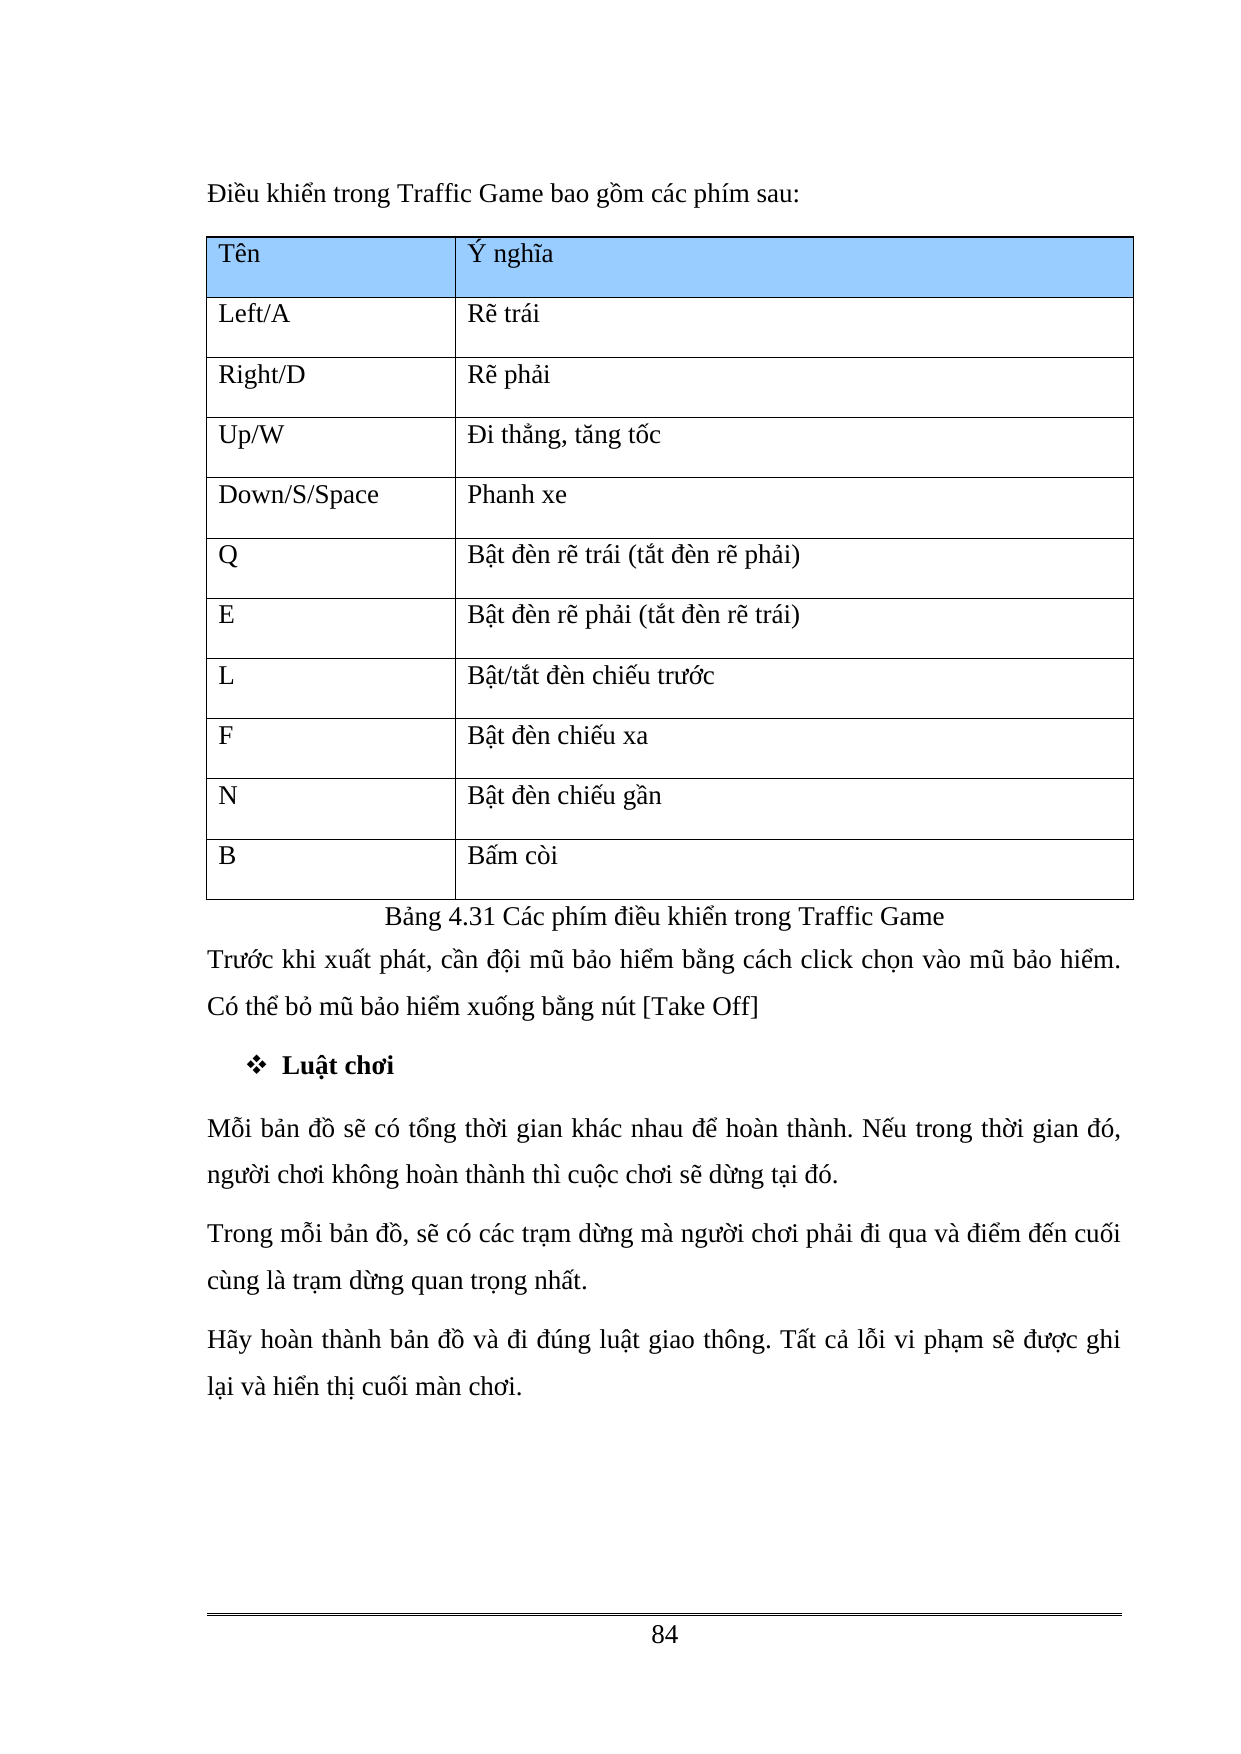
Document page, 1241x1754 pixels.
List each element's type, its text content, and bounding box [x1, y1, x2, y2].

table_cell Up/W [207, 418, 455, 477]
text Hãy hoàn thành bản đồ và đi đúng luật giao thông. Tất cả lỗi vi phạm sẽ được ghi lại và hiển thị cuối màn chơi. [207, 1323, 1122, 1401]
table_cell L [207, 659, 455, 718]
table_cell N [207, 779, 455, 838]
table_cell Bật/tắt đèn chiếu trước [456, 659, 1133, 718]
table_header Ý nghĩa [456, 238, 1133, 297]
table_cell F [207, 719, 455, 778]
table_cell Bật đèn rẽ phải (tắt đèn rẽ trái) [456, 599, 1133, 658]
table_cell Đi thẳng, tăng tốc [456, 418, 1133, 477]
text Mỗi bản đồ sẽ có tổng thời gian khác nhau để hoàn thành. Nếu trong thời gian đó, người chơi không hoàn thành thì cuộc chơi sẽ dừng tại đó. [207, 1112, 1122, 1189]
table_cell Phanh xe [456, 478, 1133, 537]
table_header Tên [207, 238, 455, 297]
text Trong mỗi bản đồ, sẽ có các trạm dừng mà người chơi phải đi qua và điểm đến cuối cùng là trạm dừng quan trọng nhất. [207, 1217, 1122, 1295]
table_cell Bật đèn rẽ trái (tắt đèn rẽ phải) [456, 539, 1133, 598]
table_cell E [207, 599, 455, 658]
table_cell Left/A [207, 298, 455, 357]
table_cell Bật đèn chiếu xa [456, 719, 1133, 778]
table_cell Down/S/Space [207, 478, 455, 537]
table_cell Bật đèn chiếu gần [456, 779, 1133, 838]
table_cell Rẽ trái [456, 298, 1133, 357]
table_cell Right/D [207, 358, 455, 417]
table_cell Rẽ phải [456, 358, 1133, 417]
table_cell B [207, 840, 455, 899]
table_cell Bấm còi [456, 840, 1133, 899]
text Trước khi xuất phát, cần đội mũ bảo hiểm bằng cách click chọn vào mũ bảo hiểm. Có thể bỏ mũ bảo hiểm xuống bằng nút [Take Off] [207, 943, 1122, 1021]
table_cell Q [207, 539, 455, 598]
list Luật chơi [244, 1049, 1122, 1080]
text Điều khiển trong Traffic Game bao gồm các phím sau: [207, 177, 1122, 208]
